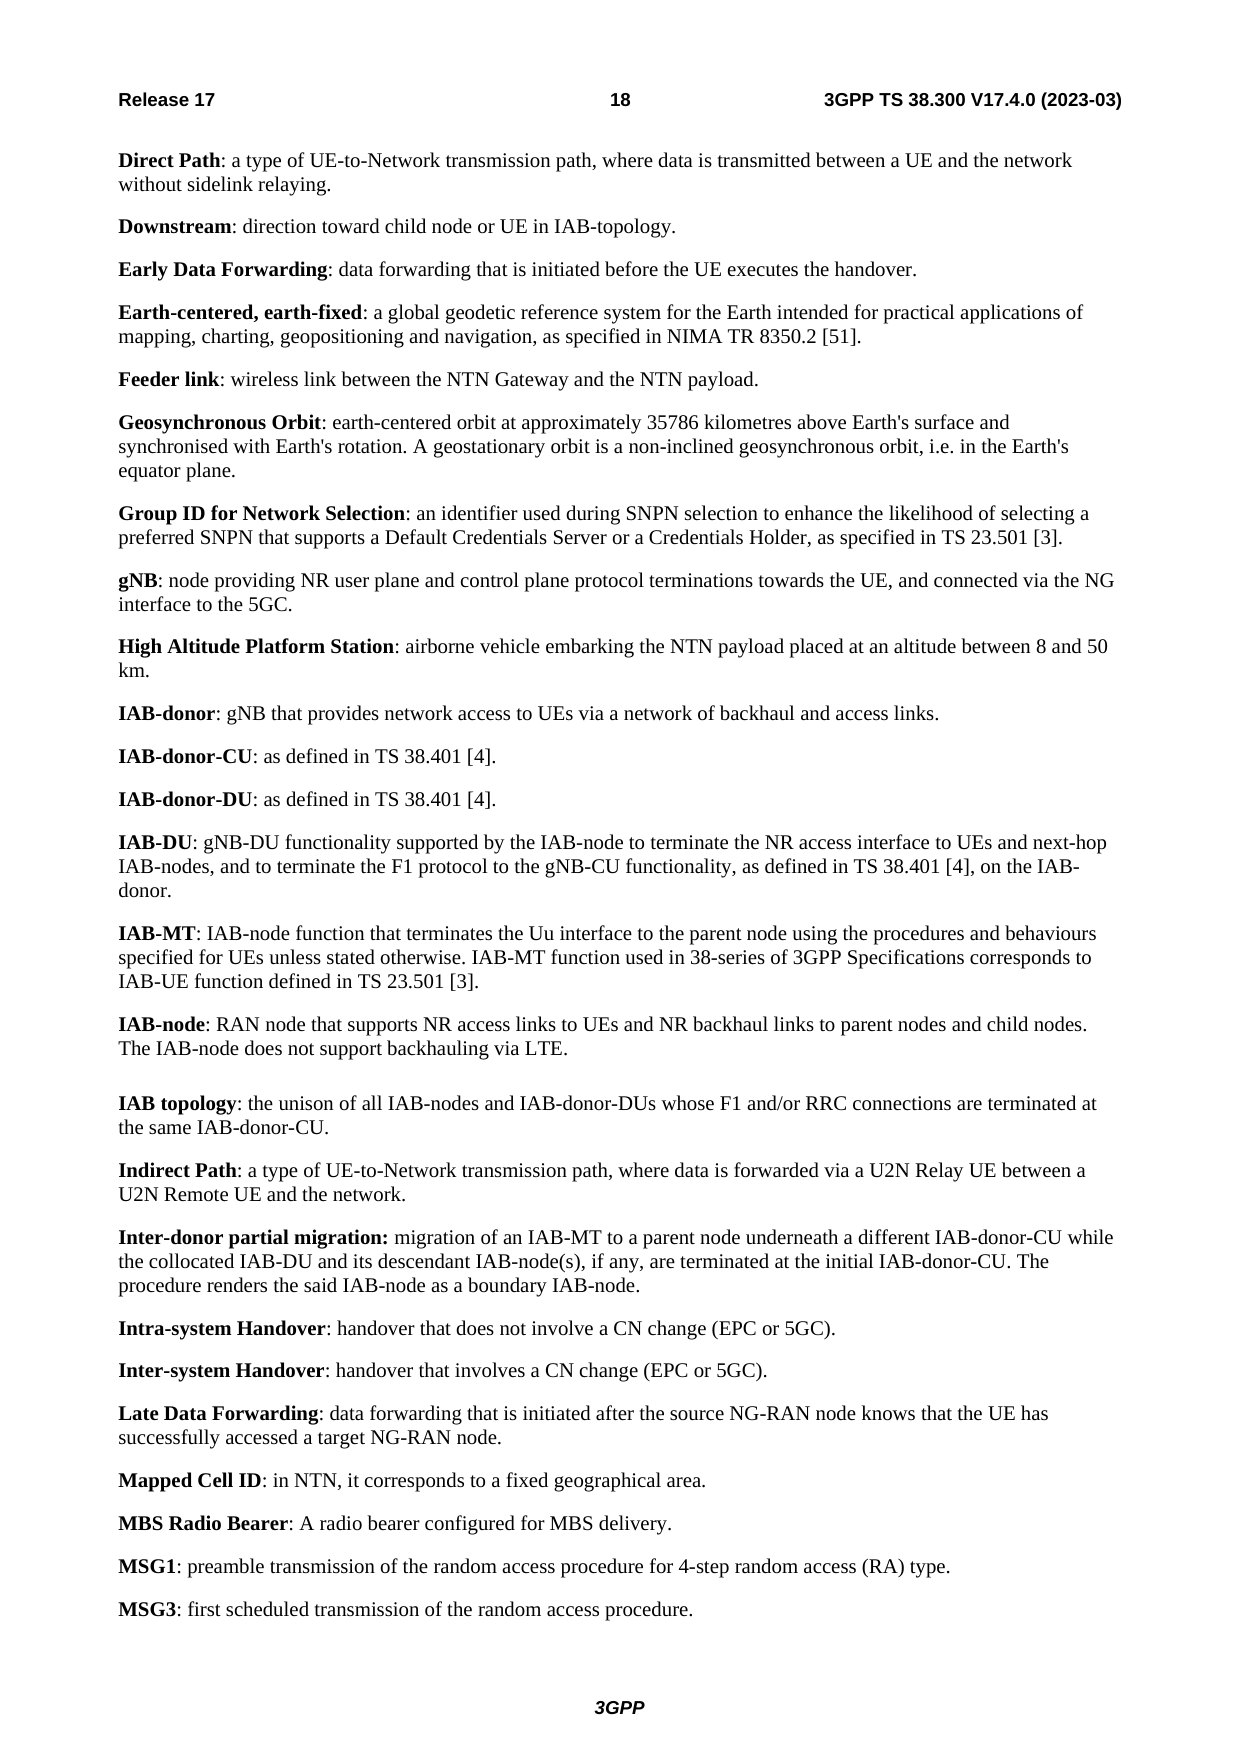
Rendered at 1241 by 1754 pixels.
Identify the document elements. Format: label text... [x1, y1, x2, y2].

text Intra-system Handover: handover that does not involve a CN change (EPC or 5GC). [118, 1316, 1122, 1340]
text Group ID for Network Selection: an identifier used during SNPN selection to enhance the likelihood of selecting a preferred SNPN that supports a Default Credentials Server or a Credentials Holder, as specified in TS 23.501 [3]. [118, 501, 1122, 549]
text Geosynchronous Orbit: earth-centered orbit at approximately 35786 kilometres above Earth's surface and synchronised with Earth's rotation. A geostationary orbit is a non-inclined geosynchronous orbit, i.e. in the Earth's equator plane. [118, 410, 1122, 482]
text Mapped Cell ID: in NTN, it corresponds to a fixed geographical area. [118, 1468, 1122, 1492]
text IAB-donor-DU: as defined in TS 38.401 [4]. [118, 787, 1122, 811]
text gNB: node providing NR user plane and control plane protocol terminations towards the UE, and connected via the NG interface to the 5GC. [118, 567, 1122, 616]
text IAB topology: the unison of all IAB-nodes and IAB-donor-DUs whose F1 and/or RRC connections are terminated at the same IAB-donor-CU. [118, 1091, 1122, 1139]
text MBS Radio Bearer: A radio bearer configured for MBS delivery. [118, 1511, 1122, 1535]
text Indirect Path: a type of UE-to-Network transmission path, where data is forwarded via a U2N Relay UE between a U2N Remote UE and the network. [118, 1158, 1122, 1206]
text Early Data Forwarding: data forwarding that is initiated before the UE executes the handover. [118, 257, 1122, 281]
text Late Data Forwarding: data forwarding that is initiated after the source NG-RAN node knows that the UE has successfully accessed a target NG-RAN node. [118, 1401, 1122, 1449]
text IAB-donor-CU: as defined in TS 38.401 [4]. [118, 744, 1122, 768]
text Earth-centered, earth-fixed: a global geodetic reference system for the Earth intended for practical applications of mapping, charting, geopositioning and navigation, as specified in NIMA TR 8350.2 [51]. [118, 300, 1122, 348]
text IAB-MT: IAB-node function that terminates the Uu interface to the parent node using the procedures and behaviours specified for UEs unless stated otherwise. IAB-MT function used in 38-series of 3GPP Specifications corresponds to IAB-UE function defined in TS 23.501 [3]. [118, 921, 1122, 993]
text MSG1: preamble transmission of the random access procedure for 4-step random access (RA) type. [118, 1554, 1122, 1578]
text Inter-system Handover: handover that involves a CN change (EPC or 5GC). [118, 1358, 1122, 1382]
text Inter-donor partial migration: migration of an IAB-MT to a parent node underneath a different IAB-donor-CU while the collocated IAB-DU and its descendant IAB-node(s), if any, are terminated at the initial IAB-donor-CU. The procedure renders the said IAB-node as a boundary IAB-node. [118, 1225, 1122, 1297]
text IAB-DU: gNB-DU functionality supported by the IAB-node to terminate the NR access interface to UEs and next-hop IAB-nodes, and to terminate the F1 protocol to the gNB-CU functionality, as defined in TS 38.401 [4], on the IAB-donor. [118, 830, 1122, 902]
text Downstream: direction toward child node or UE in IAB-topology. [118, 214, 1122, 238]
text IAB-donor: gNB that provides network access to UEs via a network of backhaul and access links. [118, 701, 1122, 725]
text Direct Path: a type of UE-to-Network transmission path, where data is transmitted between a UE and the network without sidelink relaying. [118, 147, 1122, 196]
text High Altitude Platform Station: airborne vehicle embarking the NTN payload placed at an altitude between 8 and 50 km. [118, 634, 1122, 682]
text Feeder link: wireless link between the NTN Gateway and the NTN payload. [118, 367, 1122, 391]
text MSG3: first scheduled transmission of the random access procedure. [118, 1597, 1122, 1621]
text IAB-node: RAN node that supports NR access links to UEs and NR backhaul links to parent nodes and child nodes. The IAB-node does not support backhauling via LTE. [118, 1012, 1122, 1060]
